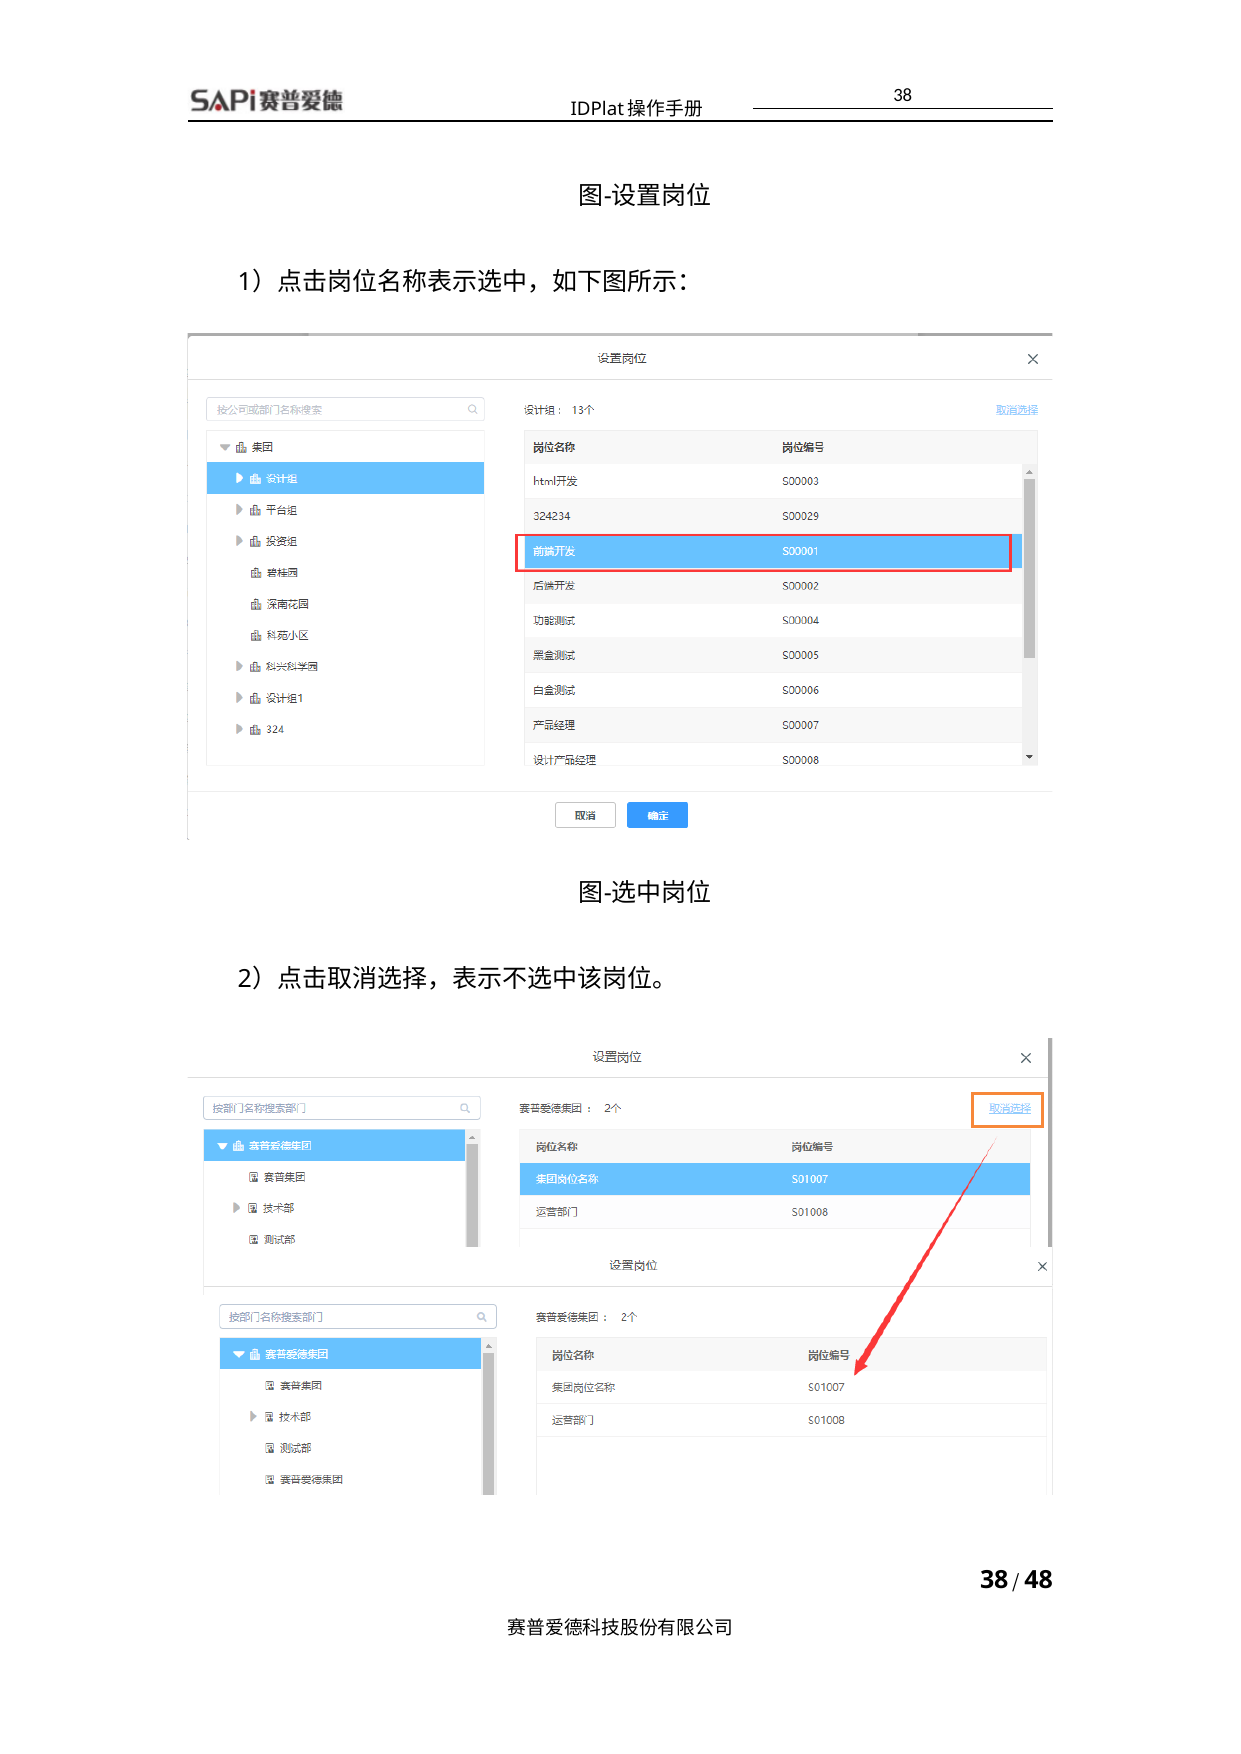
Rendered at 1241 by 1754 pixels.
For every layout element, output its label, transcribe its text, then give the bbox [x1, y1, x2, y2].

text 图-选中岗位 [187, 856, 1053, 924]
text 1）点击岗位名称表示选中，如下图所示： [187, 246, 1053, 314]
picture [187, 82, 346, 116]
text 2）点击取消选择，表示不选中该岗位。 [187, 942, 1053, 1010]
picture [187, 1038, 1053, 1495]
text 图-设置岗位 [187, 160, 1053, 228]
picture [187, 333, 1053, 840]
